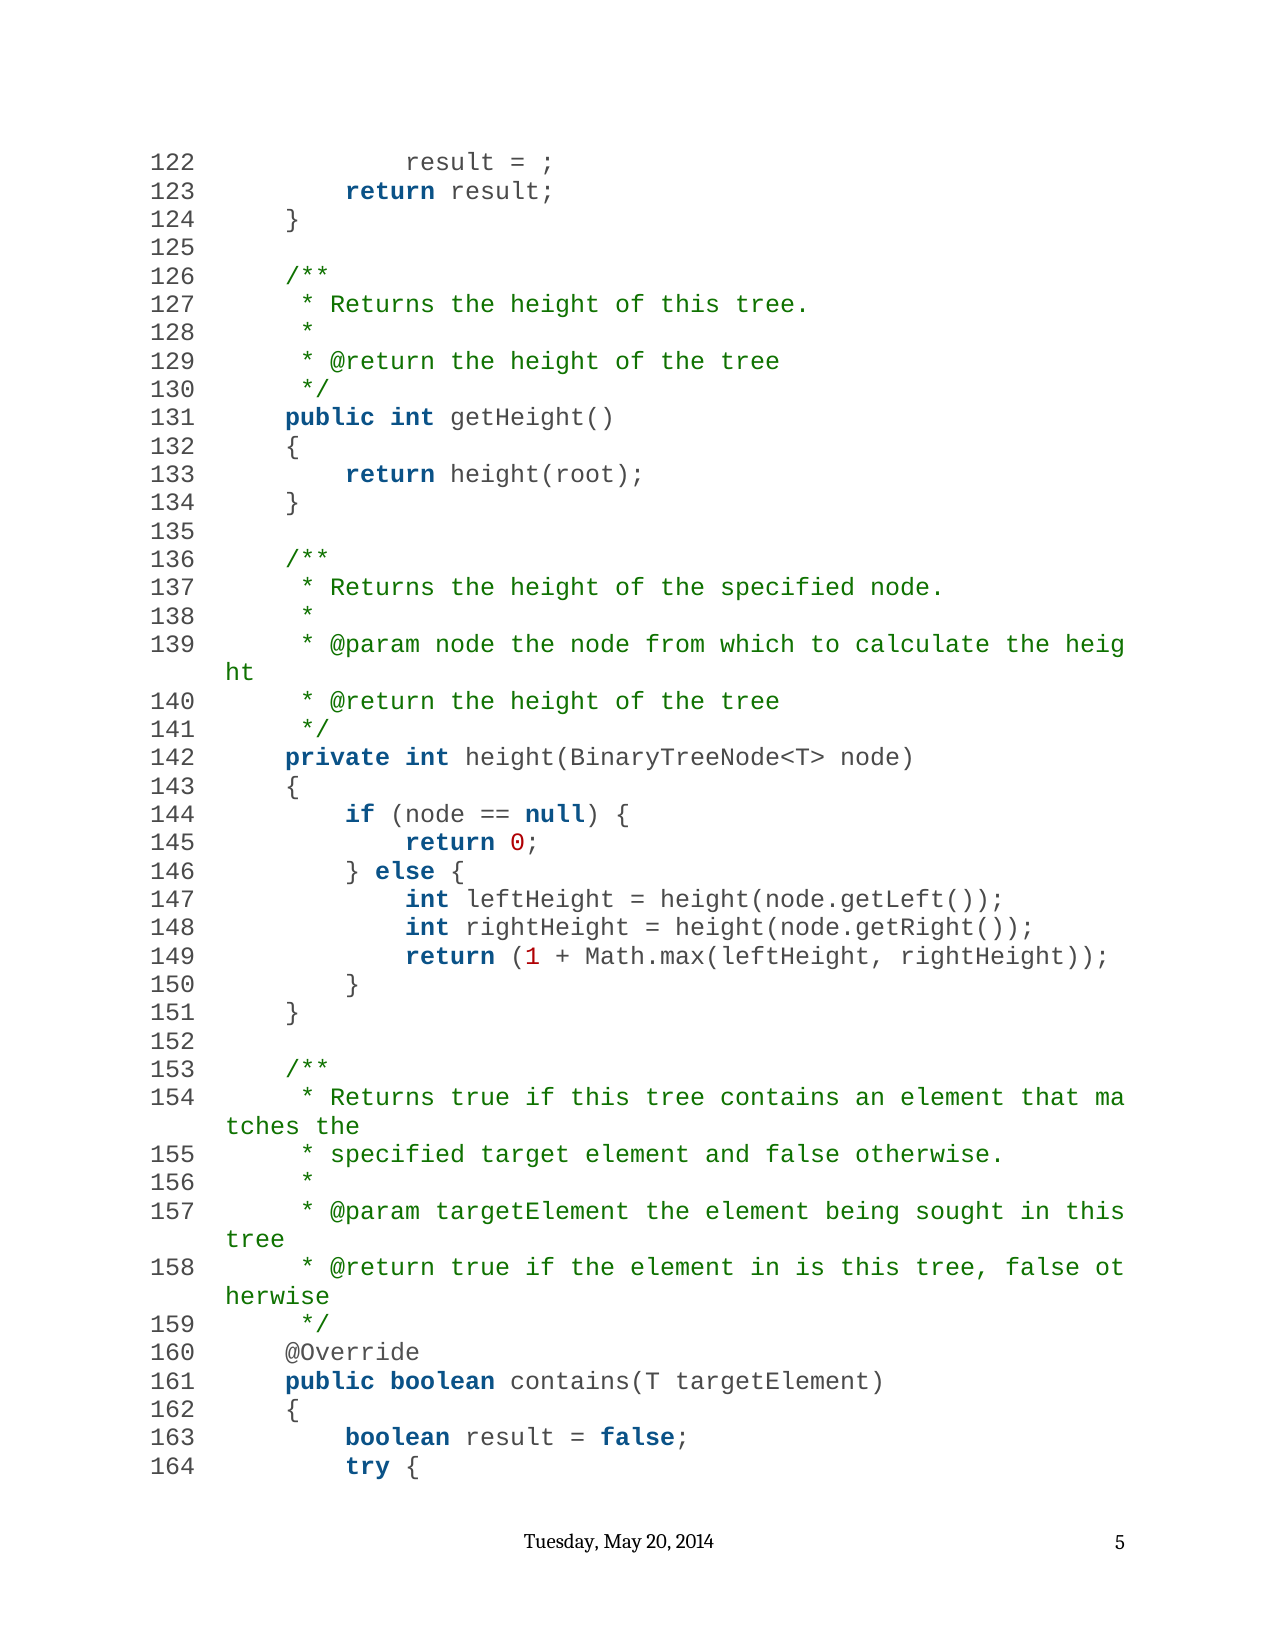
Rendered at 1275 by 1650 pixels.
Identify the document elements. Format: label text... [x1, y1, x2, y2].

list /** [150, 1057, 1125, 1085]
list */ [150, 717, 1125, 745]
list { [150, 433, 1125, 462]
list * @param targetElement the element being sought in this tree [150, 1198, 1125, 1255]
list } [150, 207, 1125, 235]
list * Returns the height of this tree. [150, 292, 1125, 320]
list int leftHeight = height(node.getLeft()); [150, 887, 1125, 915]
list @Override [150, 1340, 1125, 1368]
list return 0; [150, 830, 1125, 858]
list return (1 + Math.max(leftHeight, rightHeight)); [150, 943, 1125, 972]
list return result; [150, 178, 1125, 207]
list /** [150, 547, 1125, 575]
list */ [150, 377, 1125, 405]
list public int getHeight() [150, 405, 1125, 433]
list return height(root); [150, 462, 1125, 490]
list { [150, 1397, 1125, 1425]
list * [150, 320, 1125, 348]
list if (node == null) { [150, 802, 1125, 830]
list } else { [150, 858, 1125, 887]
list /** [150, 263, 1125, 292]
list result = ; [150, 150, 1125, 178]
list * @return true if the element in is this tree, false otherwise [150, 1255, 1125, 1312]
list * [150, 603, 1125, 632]
list int rightHeight = height(node.getRight()); [150, 915, 1125, 943]
list { [150, 773, 1125, 802]
list } [150, 490, 1125, 518]
list * @return the height of the tree [150, 348, 1125, 377]
list public boolean contains(T targetElement) [150, 1368, 1125, 1397]
list } [150, 972, 1125, 1000]
list * Returns the height of the specified node. [150, 575, 1125, 603]
list * @param node the node from which to calculate the height [150, 632, 1125, 688]
list try { [150, 1453, 1125, 1482]
list * specified target element and false otherwise. [150, 1142, 1125, 1170]
list private int height(BinaryTreeNode<T> node) [150, 745, 1125, 773]
list * [150, 1170, 1125, 1198]
list * Returns true if this tree contains an element that matches the [150, 1085, 1125, 1142]
list */ [150, 1312, 1125, 1340]
list boolean result = false; [150, 1425, 1125, 1453]
list } [150, 1000, 1125, 1028]
list * @return the height of the tree [150, 688, 1125, 717]
